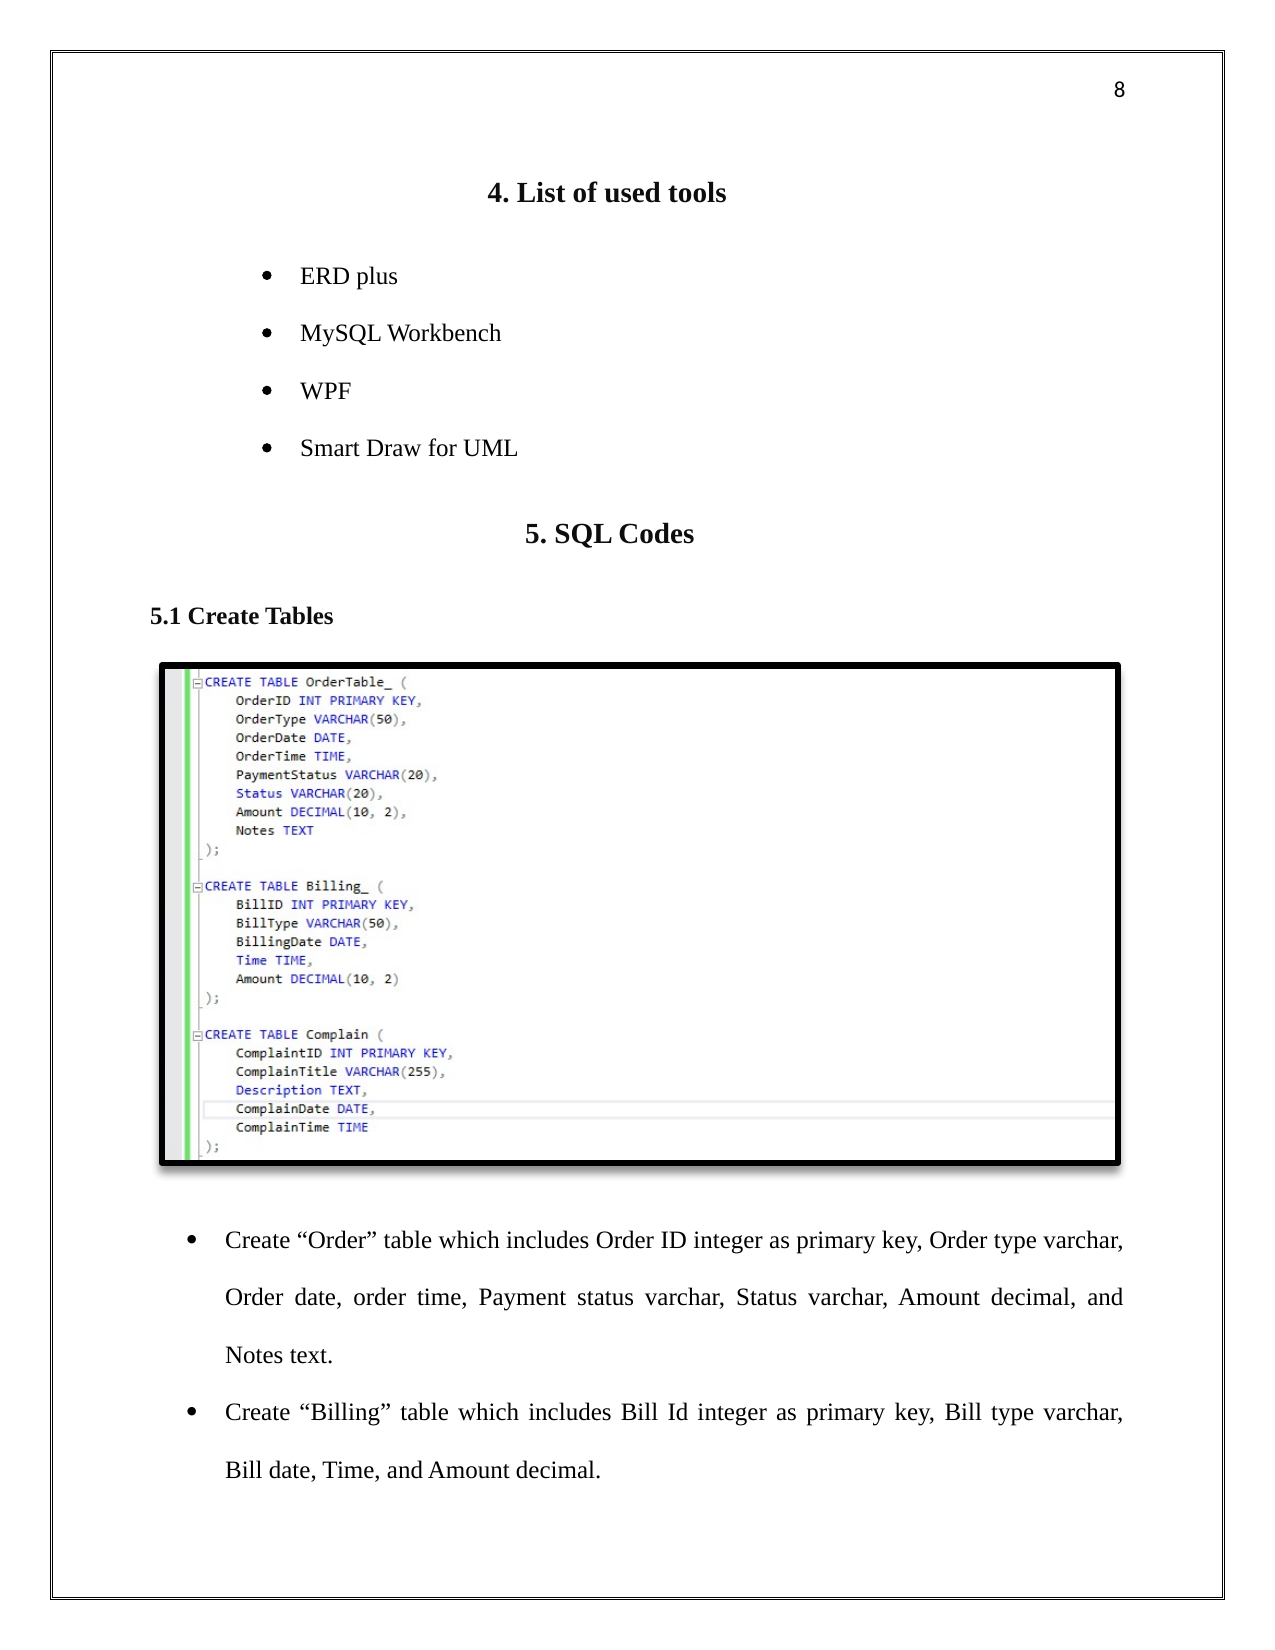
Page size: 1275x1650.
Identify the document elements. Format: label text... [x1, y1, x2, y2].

list WPF [262, 376, 1125, 404]
list MySQL Workbench [262, 318, 1125, 347]
subtitle 5.1 Create Tables [150, 601, 1125, 630]
list Create “Billing” table which includes Bill Id integer as primary key, Bill type varchar, Bill date, Time, and Amount decimal. [187, 1397, 1125, 1484]
list ERD plus [262, 261, 1125, 289]
picture [165, 669, 1115, 1160]
subtitle 4. List of used tools [487, 175, 1125, 208]
subtitle 5. SQL Codes [525, 516, 1125, 549]
list Smart Draw for UML [262, 433, 1125, 462]
list Create “Order” table which includes Order ID integer as primary key, Order type varchar, Order date, order time, Payment status varchar, Status varchar, Amount decimal, and Notes text. [187, 1225, 1125, 1369]
